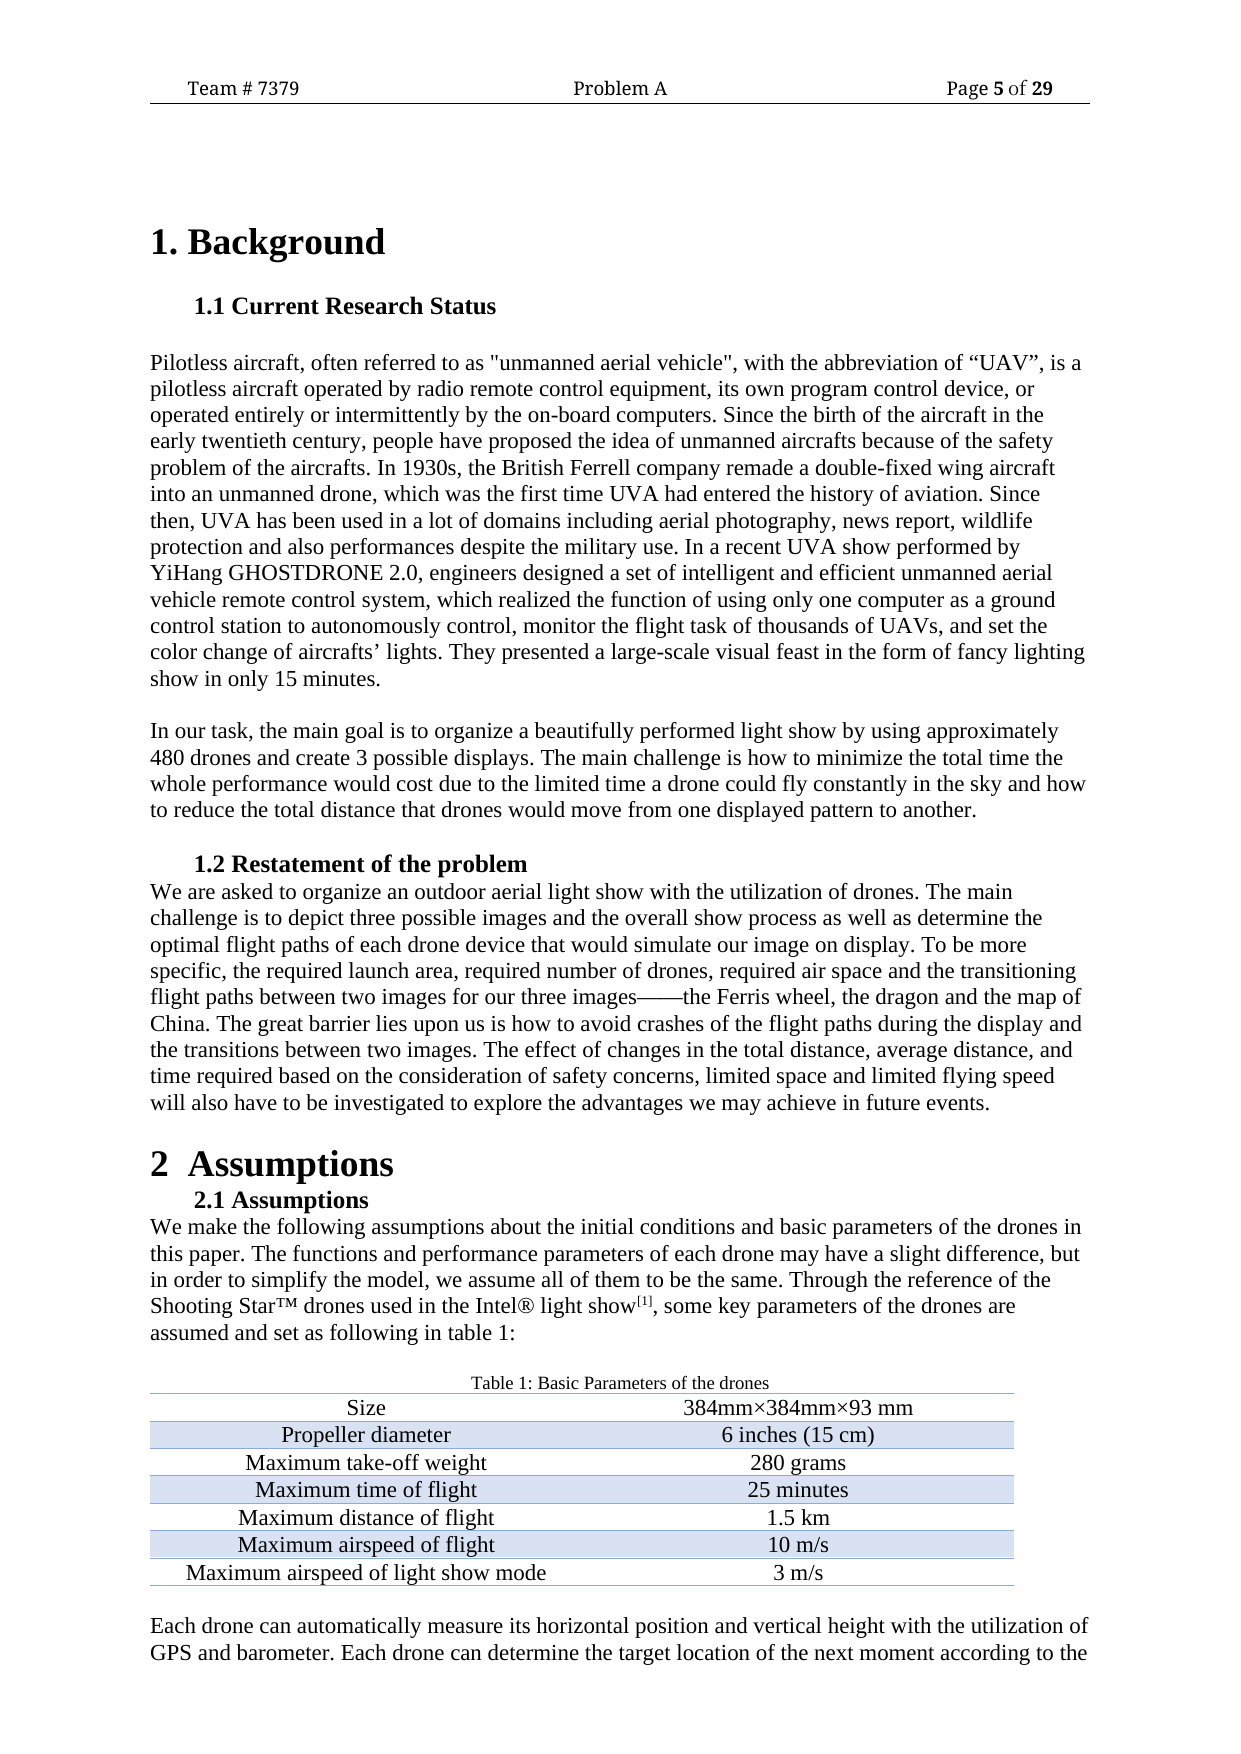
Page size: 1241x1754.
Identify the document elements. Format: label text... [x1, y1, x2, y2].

table_cell Maximum airspeed of flight [150, 1531, 582, 1557]
list Current Research Status [194, 291, 1090, 320]
list Background [150, 219, 1090, 262]
text Table 1: Basic Parameters of the drones [150, 1372, 1090, 1393]
table_cell 280 grams [582, 1449, 1014, 1475]
table_cell 1.5 km [582, 1504, 1014, 1530]
text Pilotless aircraft, often referred to as "unmanned aerial vehicle", with the abbreviation of “UAV”, is a pilotless aircraft operated by radio remote control equipment, its own program control device, or operated entirely or intermittently by the on-board computers. Since the birth of the aircraft in the early twentieth century, people have proposed the idea of unmanned aircrafts because of the safety problem of the aircrafts. In 1930s, the British Ferrell company remade a double-fixed wing aircraft into an unmanned drone, which was the first time UVA had entered the history of aviation. Since then, UVA has been used in a lot of domains including aerial photography, news report, wildlife protection and also performances despite the military use. In a recent UVA show performed by YiHang GHOSTDRONE 2.0, engineers designed a set of intelligent and efficient unmanned aerial vehicle remote control system, which realized the function of using only one computer as a ground control station to autonomously control, monitor the flight task of thousands of UAVs, and set the color change of aircrafts’ lights. They presented a large-scale visual feast in the form of fancy lighting show in only 15 minutes. [150, 348, 1090, 691]
table_cell Maximum airspeed of light show mode [150, 1559, 582, 1585]
table_cell 6 inches (15 cm) [582, 1422, 1014, 1448]
table_header Size [150, 1394, 582, 1421]
table_cell Propeller diameter [150, 1422, 582, 1448]
list Assumptions [150, 1142, 1090, 1185]
list Assumptions [194, 1185, 1090, 1213]
text In our task, the main goal is to organize a beautifully performed light show by using approximately 480 drones and create 3 possible displays. The main challenge is how to minimize the total time the whole performance would cost due to the limited time a drone could fly constantly in the sky and how to reduce the total distance that drones would move from one displayed pattern to another. [150, 717, 1090, 823]
table_cell Maximum time of flight [150, 1476, 582, 1503]
table_cell 3 m/s [582, 1559, 1014, 1585]
list Restatement of the problem [194, 849, 1090, 878]
text We make the following assumptions about the initial conditions and basic parameters of the drones in this paper. The functions and performance parameters of each drone may have a slight difference, but in order to simplify the model, we assume all of them to be the same. Through the reference of the Shooting Star™ drones used in the Intel® light show[1], some key parameters of the drones are assumed and set as following in table 1: [150, 1213, 1090, 1345]
table_header 384mm×384mm×93 mm [582, 1394, 1014, 1421]
table_cell 10 m/s [582, 1531, 1014, 1557]
text We are asked to organize an outdoor aerial light show with the utilization of drones. The main challenge is to depict three possible images and the overall show process as well as determine the optimal flight paths of each drone device that would simulate our image on display. To be more specific, the required launch area, required number of drones, required air space and the transitioning flight paths between two images for our three images——the Ferris wheel, the dragon and the map of China. The great barrier lies upon us is how to avoid crashes of the flight paths during the display and the transitions between two images. The effect of changes in the total distance, average distance, and time required based on the consideration of safety concerns, limited space and limited flying speed will also have to be investigated to explore the advantages we may achieve in future events. [150, 878, 1090, 1115]
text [150, 1612, 1090, 1665]
table_cell 25 minutes [582, 1476, 1014, 1503]
table_cell Maximum distance of flight [150, 1504, 582, 1530]
table_cell Maximum take-off weight [150, 1449, 582, 1475]
